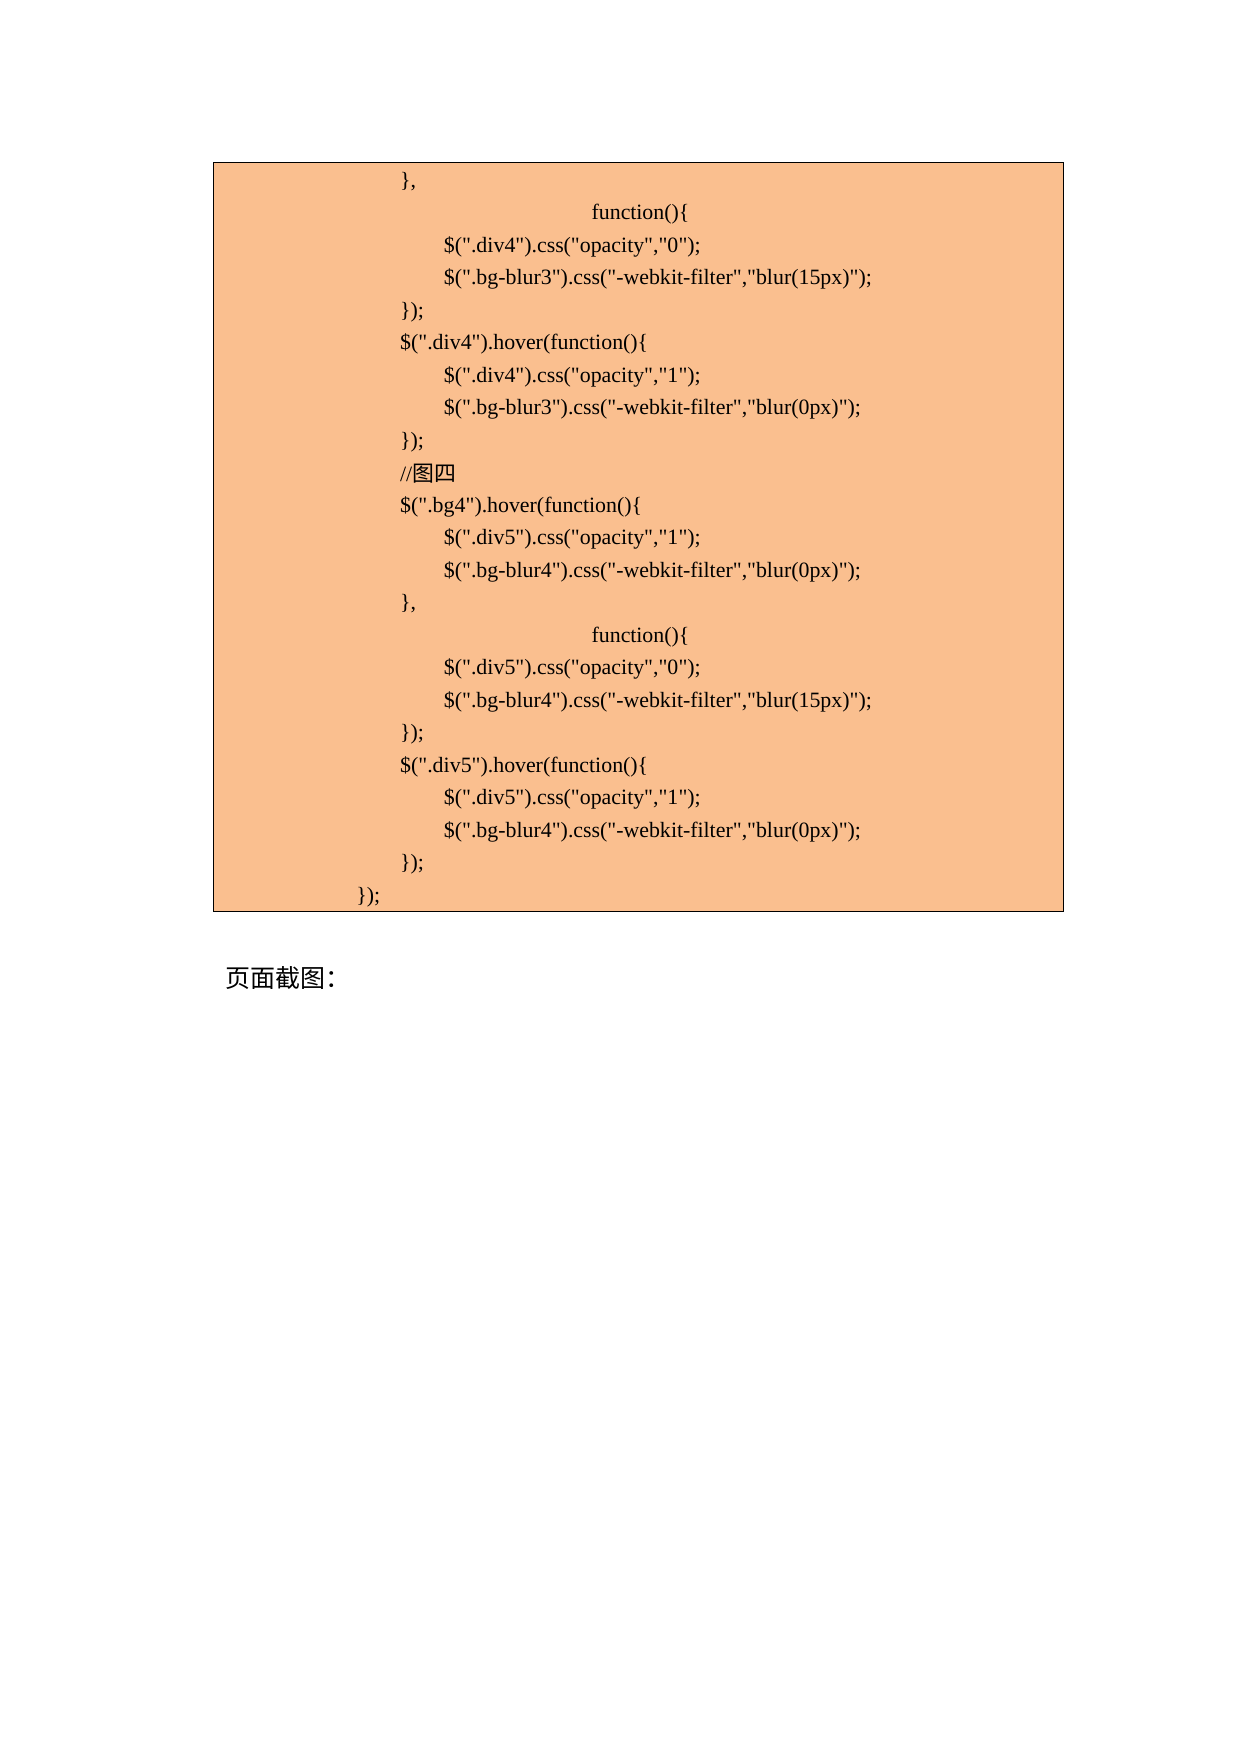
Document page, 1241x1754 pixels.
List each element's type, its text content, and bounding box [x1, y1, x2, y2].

list 页面截图： [225, 944, 1053, 1009]
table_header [214, 163, 1063, 911]
